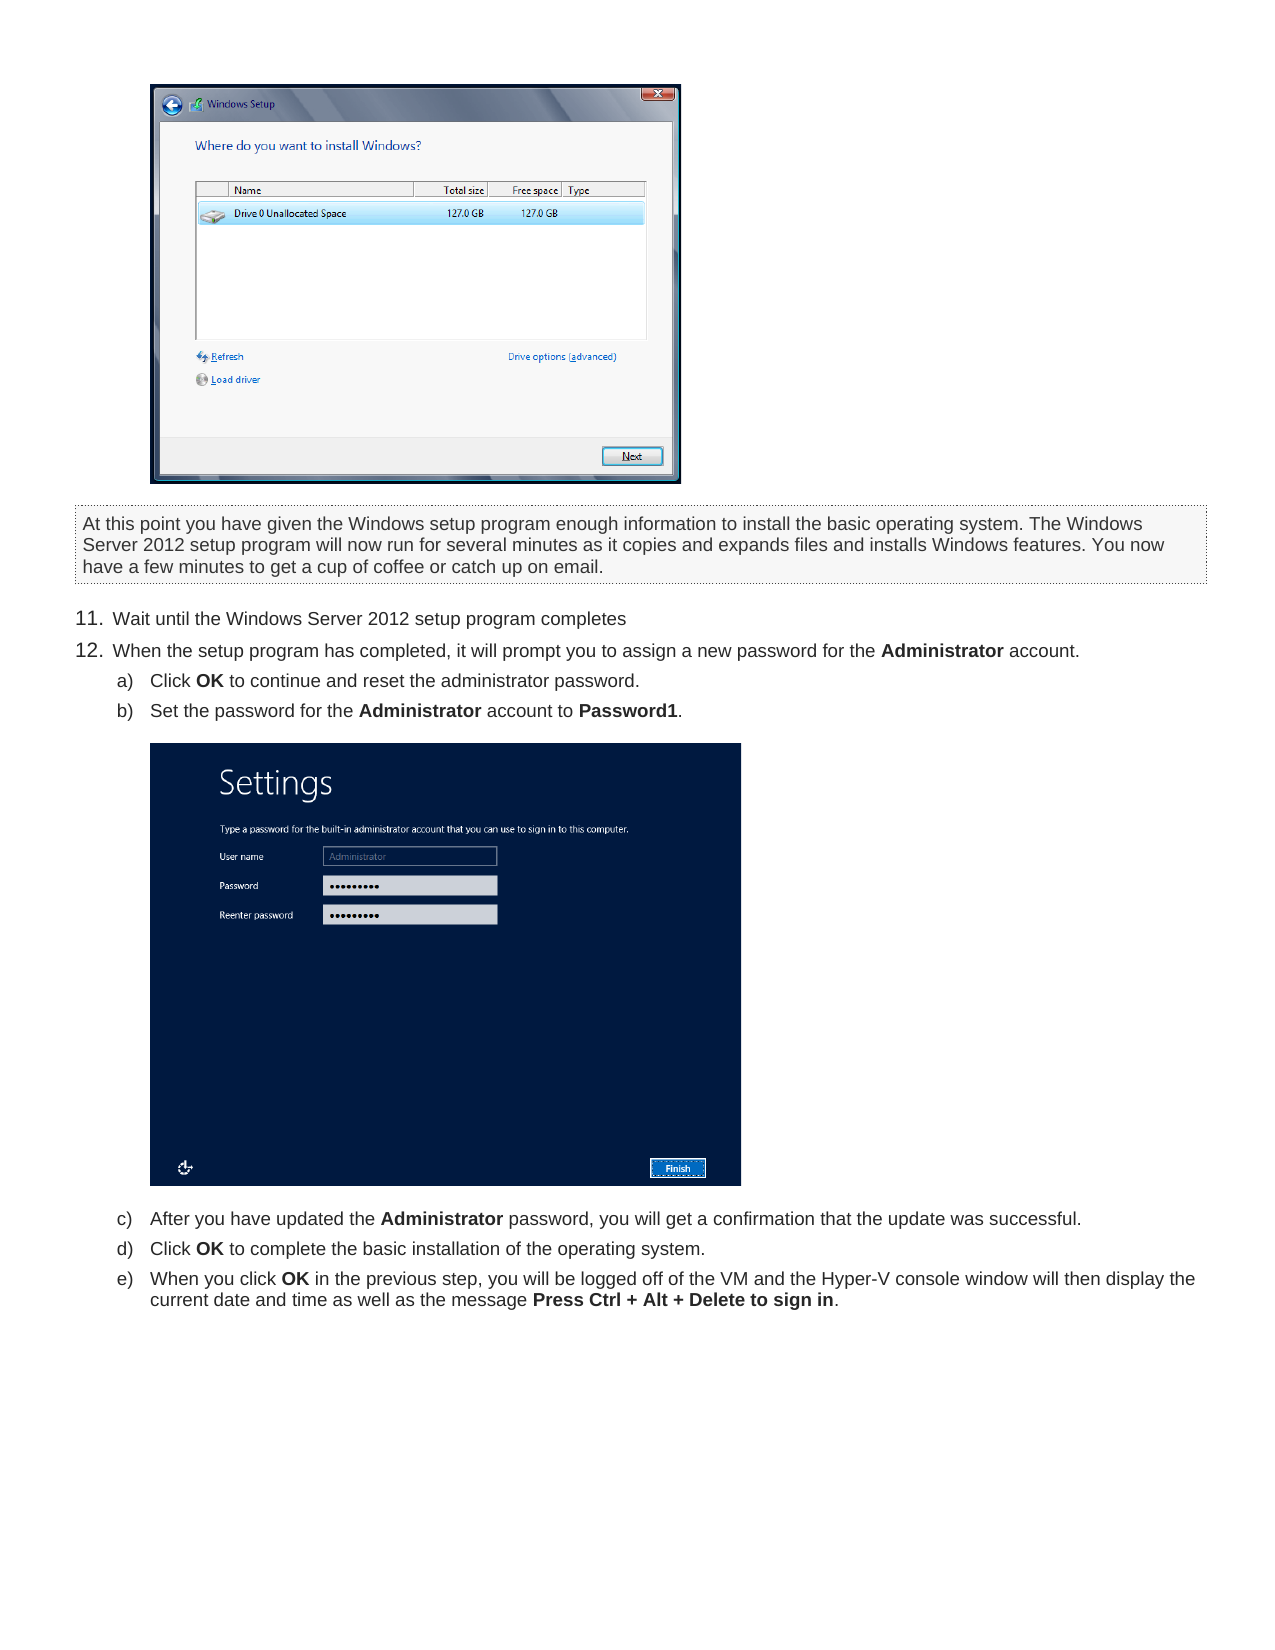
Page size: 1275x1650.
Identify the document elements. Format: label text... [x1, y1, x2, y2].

text After you have updated the Administrator password, you will get a confirmation that the update was successful. [117, 1208, 1200, 1229]
text Click OK to continue and reset the administrator password. [117, 670, 1200, 691]
picture [150, 743, 742, 1186]
text Wait until the Windows Server 2012 setup program completes [75, 605, 1200, 629]
text Click OK to complete the basic installation of the operating system. [117, 1237, 1200, 1259]
text When you click OK in the previous step, you will be logged off of the VM and the Hyper-V console window will then display the current date and time as well as the message Press Ctrl + Alt + Delete to sign in. [117, 1267, 1200, 1311]
text At this point you have given the Windows setup program enough information to install the basic operating system. The Windows Server 2012 setup program will now run for several minutes as it copies and expands files and installs Windows features. You now have a few minutes to get a cup of coffee or catch up on email. [75, 505, 1207, 584]
text When the setup program has completed, it will prompt you to assign a new password for the Administrator account. [75, 638, 1200, 662]
picture [150, 84, 682, 484]
text Set the password for the Administrator account to Password1. [117, 700, 1200, 721]
